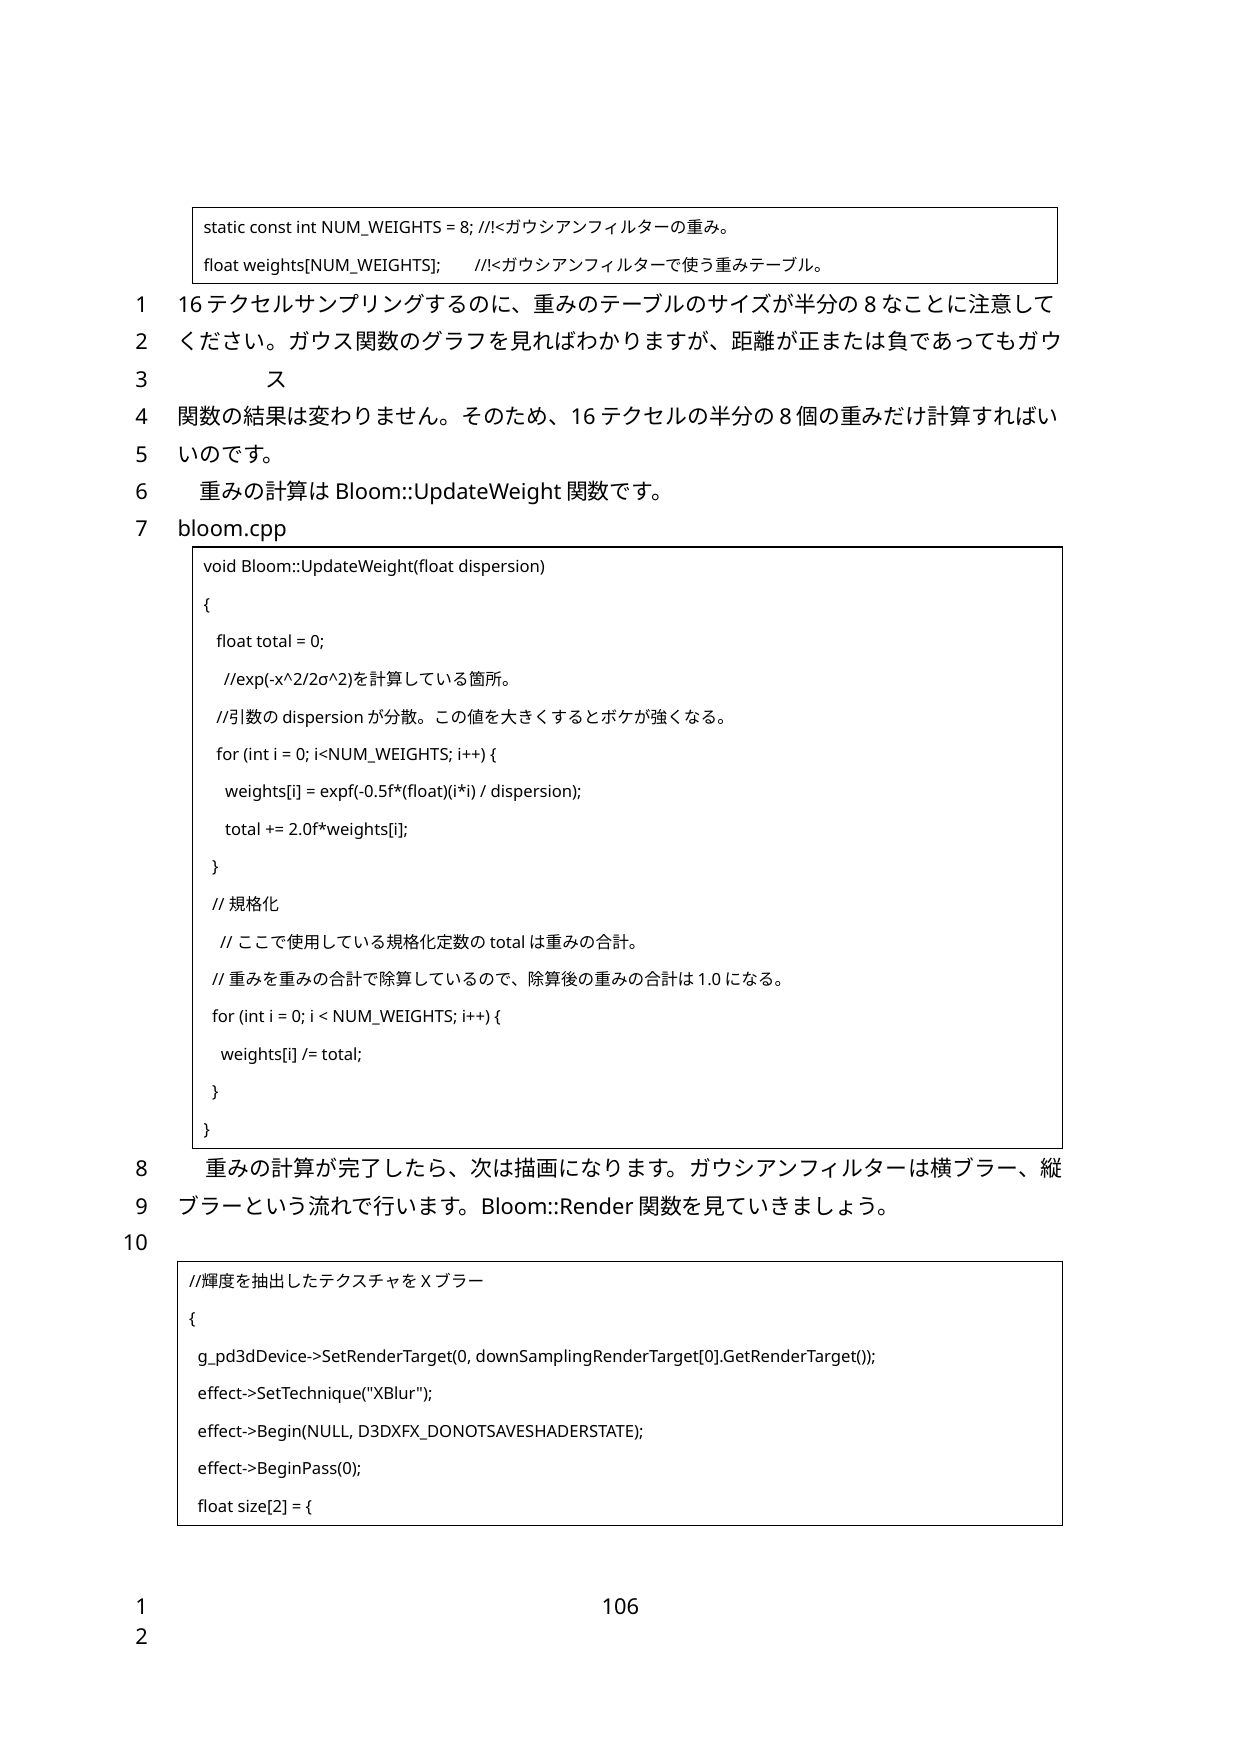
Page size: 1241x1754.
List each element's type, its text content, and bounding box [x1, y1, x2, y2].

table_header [178, 1262, 1062, 1524]
text 関数の結果は変わりません。そのため、16テクセルの半分の8個の重みだけ計算すればい [177, 396, 1063, 434]
text 16テクセルサンプリングするのに、重みのテーブルのサイズが半分の8なことに注意して [177, 284, 1063, 321]
text 重みの計算はBloom::UpdateWeight関数です。 [177, 471, 1063, 509]
text bloom.cpp [177, 509, 1063, 546]
text ください。ガウス関数のグラフを見ればわかりますが、距離が正または負であってもガウス [177, 321, 1063, 396]
table_header static const int NUM_WEIGHTS = 8; //!<ガウシアンフィルターの重み。 float weights[NUM_WEIGHTS]; //!<ガウシアンフィルターで使う重みテーブル。 [193, 208, 1057, 283]
table_header void Bloom::UpdateWeight(float dispersion) { float total = 0; //exp(-x^2/2σ^2)を計算している箇所。 //引数のdispersionが分散。この値を大きくするとボケが強くなる。 for (int i = 0; i<NUM_WEIGHTS; i++) { weights[i] = expf(-0.5f*(float)(i*i) / dispersion); total += 2.0f*weights[i]; } // 規格化 // ここで使用している規格化定数のtotalは重みの合計。 // 重みを重みの合計で除算しているので、除算後の重みの合計は1.0になる。 for (int i = 0; i < NUM_WEIGHTS; i++) { weights[i] /= total; } } [193, 548, 1062, 1147]
text いのです。 [177, 434, 1063, 471]
text 重みの計算が完了したら、次は描画になります。ガウシアンフィルターは横ブラー、縦ブラーという流れで行います。Bloom::Render関数を見ていきましょう。 [177, 1148, 1063, 1223]
